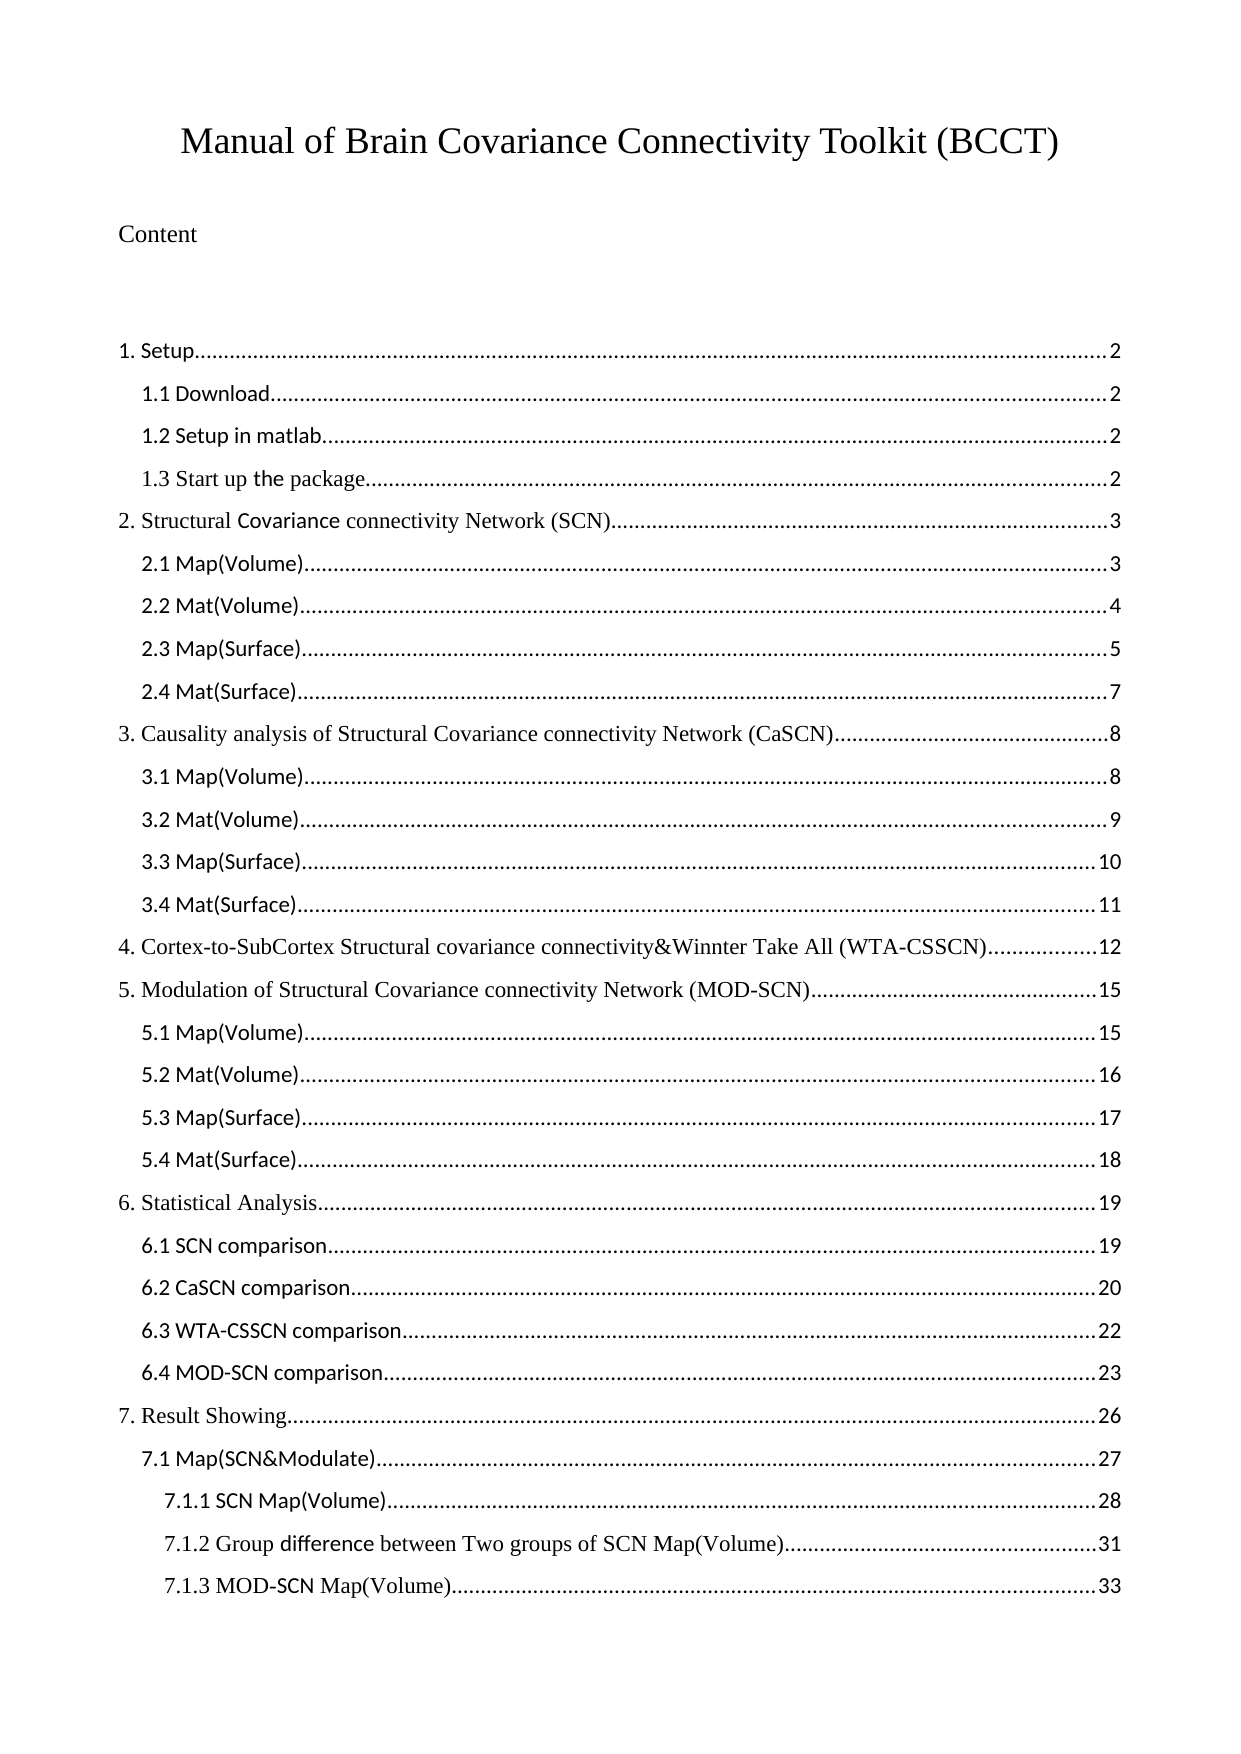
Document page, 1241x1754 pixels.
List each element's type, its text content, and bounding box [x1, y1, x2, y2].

text Manual of Brain Covariance Connectivity Toolkit (BCCT) [118, 118, 1122, 161]
text Content [118, 219, 1122, 247]
